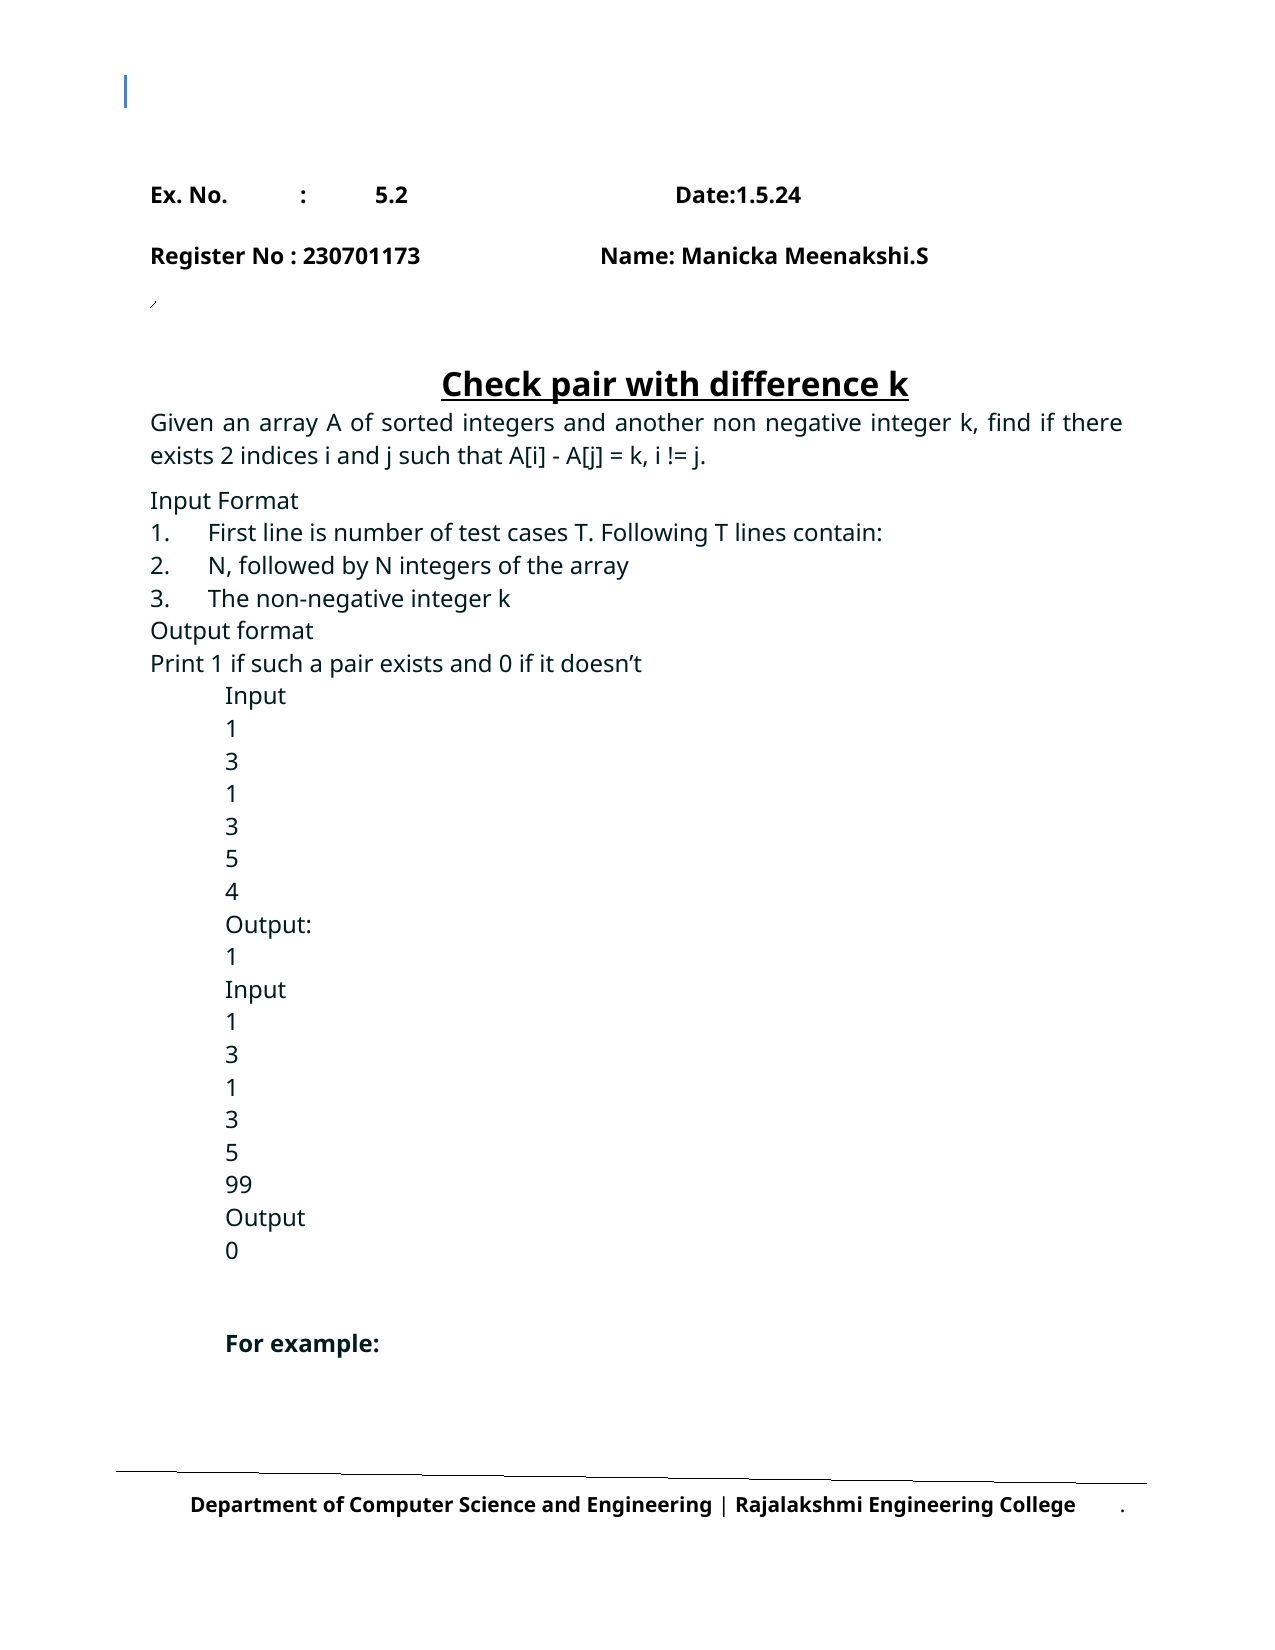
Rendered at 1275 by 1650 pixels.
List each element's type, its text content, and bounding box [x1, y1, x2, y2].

text 2. N, followed by N integers of the array [150, 549, 1125, 581]
text 1 [225, 940, 1125, 973]
text 1. First line is number of test cases T. Following T lines contain: [150, 516, 1125, 549]
text Input [225, 973, 1125, 1005]
text Print 1 if such a pair exists and 0 if it doesn’t [150, 647, 1125, 679]
text Register No : 230701173 Name: Manicka Meenakshi.S [150, 239, 1125, 271]
text Output [225, 1201, 1125, 1233]
text Check pair with difference k [225, 360, 1125, 406]
text 3 [225, 809, 1125, 842]
text Input Format [150, 483, 1125, 516]
text 3. The non-negative integer k [150, 581, 1125, 614]
text 5 [225, 842, 1125, 875]
text 0 [225, 1233, 1125, 1266]
text Ex. No. : 5.2 Date:1.5.24 [150, 179, 1125, 210]
text 4 [225, 875, 1125, 907]
text 3 [225, 1038, 1125, 1070]
text Given an array A of sorted integers and another non negative integer k, find if there exists 2 indices i and j such that A[i] - A[j] = k, i != j. [150, 406, 1125, 471]
text 1 [225, 712, 1125, 744]
text Output format [150, 614, 1125, 647]
text 1 [225, 1005, 1125, 1038]
text For example: [225, 1327, 1125, 1359]
text 3 [225, 744, 1125, 777]
text 3 [225, 1103, 1125, 1136]
text 1 [225, 777, 1125, 809]
text 99 [225, 1168, 1125, 1201]
text Input [225, 679, 1125, 712]
text 1 [225, 1070, 1125, 1103]
text Output: [225, 907, 1125, 940]
text 5 [225, 1136, 1125, 1168]
